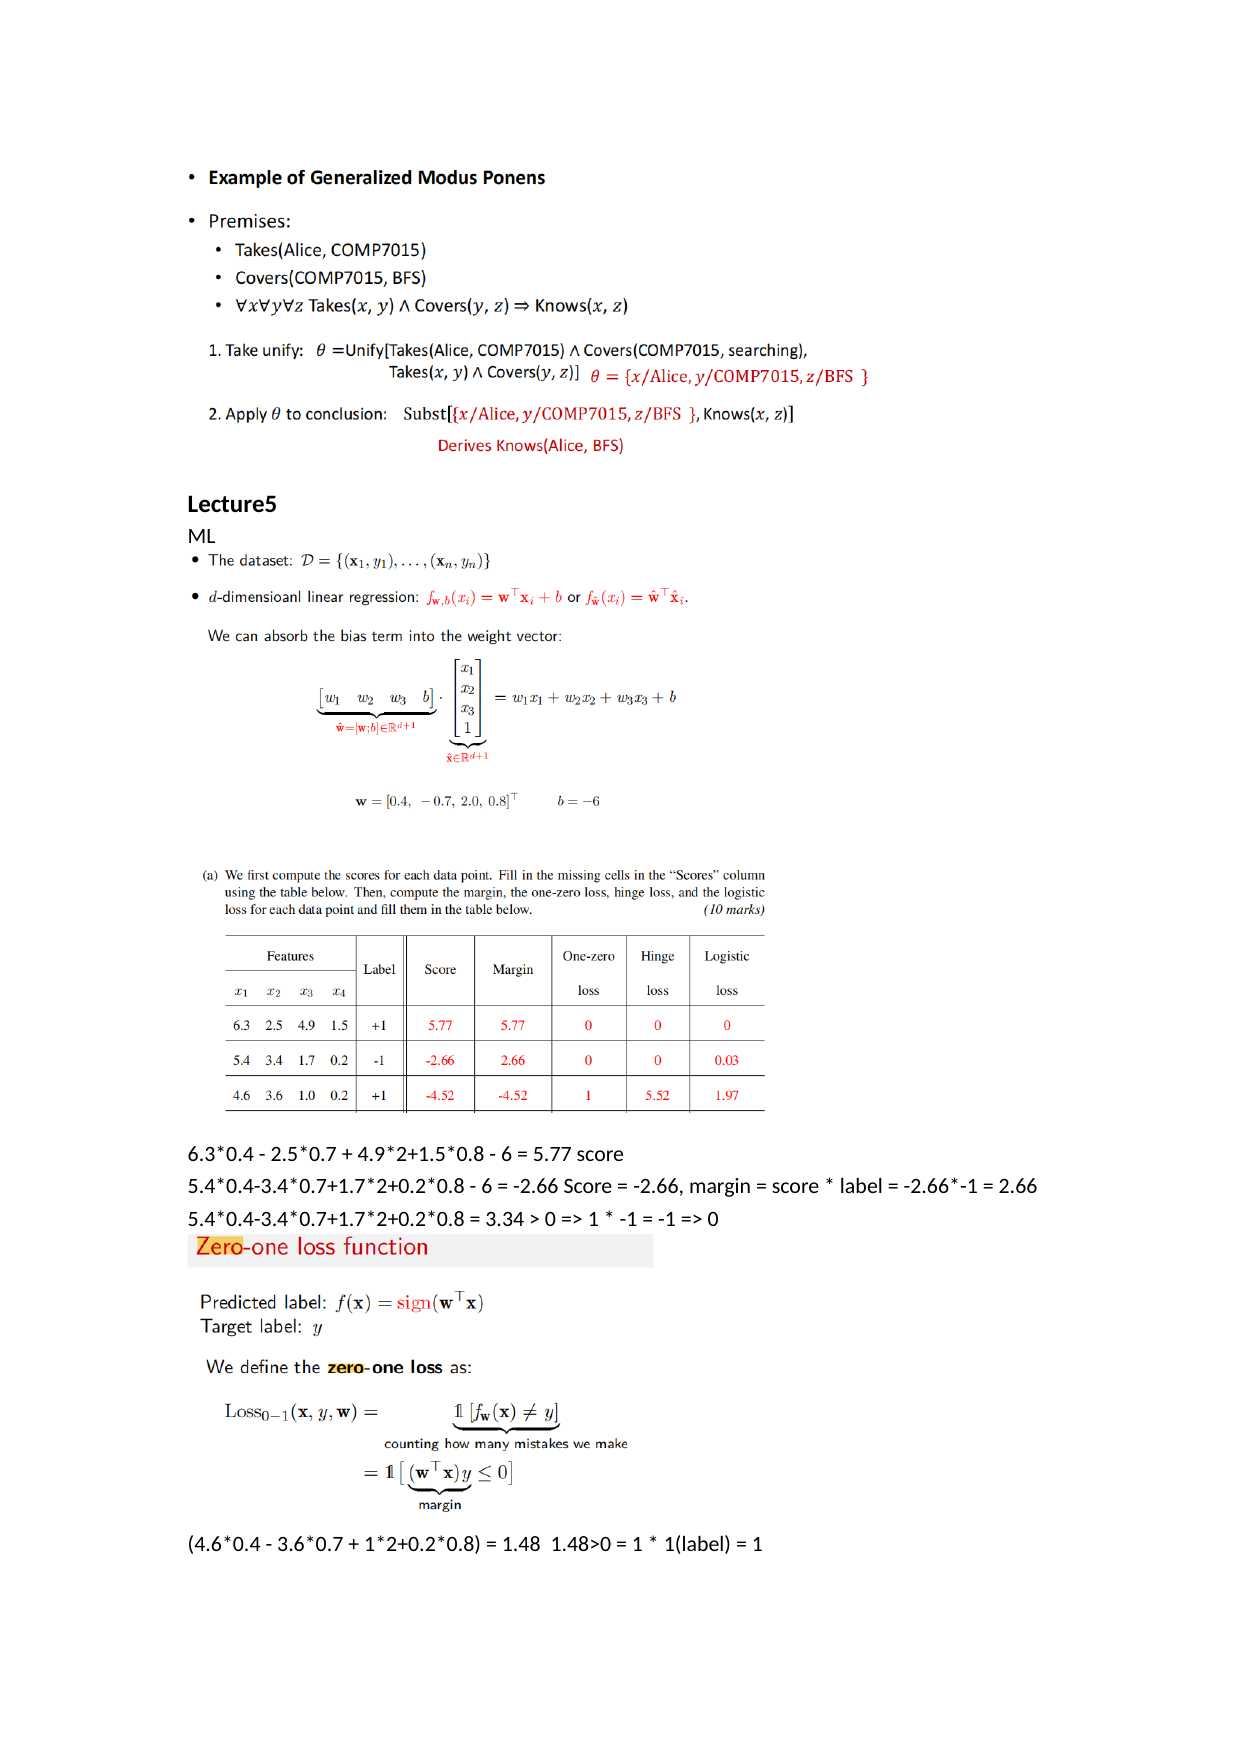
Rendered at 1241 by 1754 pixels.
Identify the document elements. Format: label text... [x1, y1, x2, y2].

text 6.3*0.4 - 2.5*0.7 + 4.9*2+1.5*0.8 - 6 = 5.77 score [187, 1137, 1053, 1169]
picture [187, 1234, 654, 1522]
text 5.4*0.4-3.4*0.7+1.7*2+0.2*0.8 = 3.34 > 0 => 1 * -1 = -1 => 0 [187, 1202, 1053, 1234]
picture [187, 162, 870, 456]
picture [187, 552, 733, 767]
text ML [187, 519, 1053, 552]
picture [187, 779, 789, 1113]
text 5.4*0.4-3.4*0.7+1.7*2+0.2*0.8 - 6 = -2.66 Score = -2.66, margin = score * label = -2.66*-1 = 2.66 [187, 1169, 1053, 1202]
text Lecture5 [187, 487, 1053, 519]
text (4.6*0.4 - 3.6*0.7 + 1*2+0.2*0.8) = 1.48 1.48>0 = 1 * 1(label) = 1 [187, 1527, 1053, 1559]
